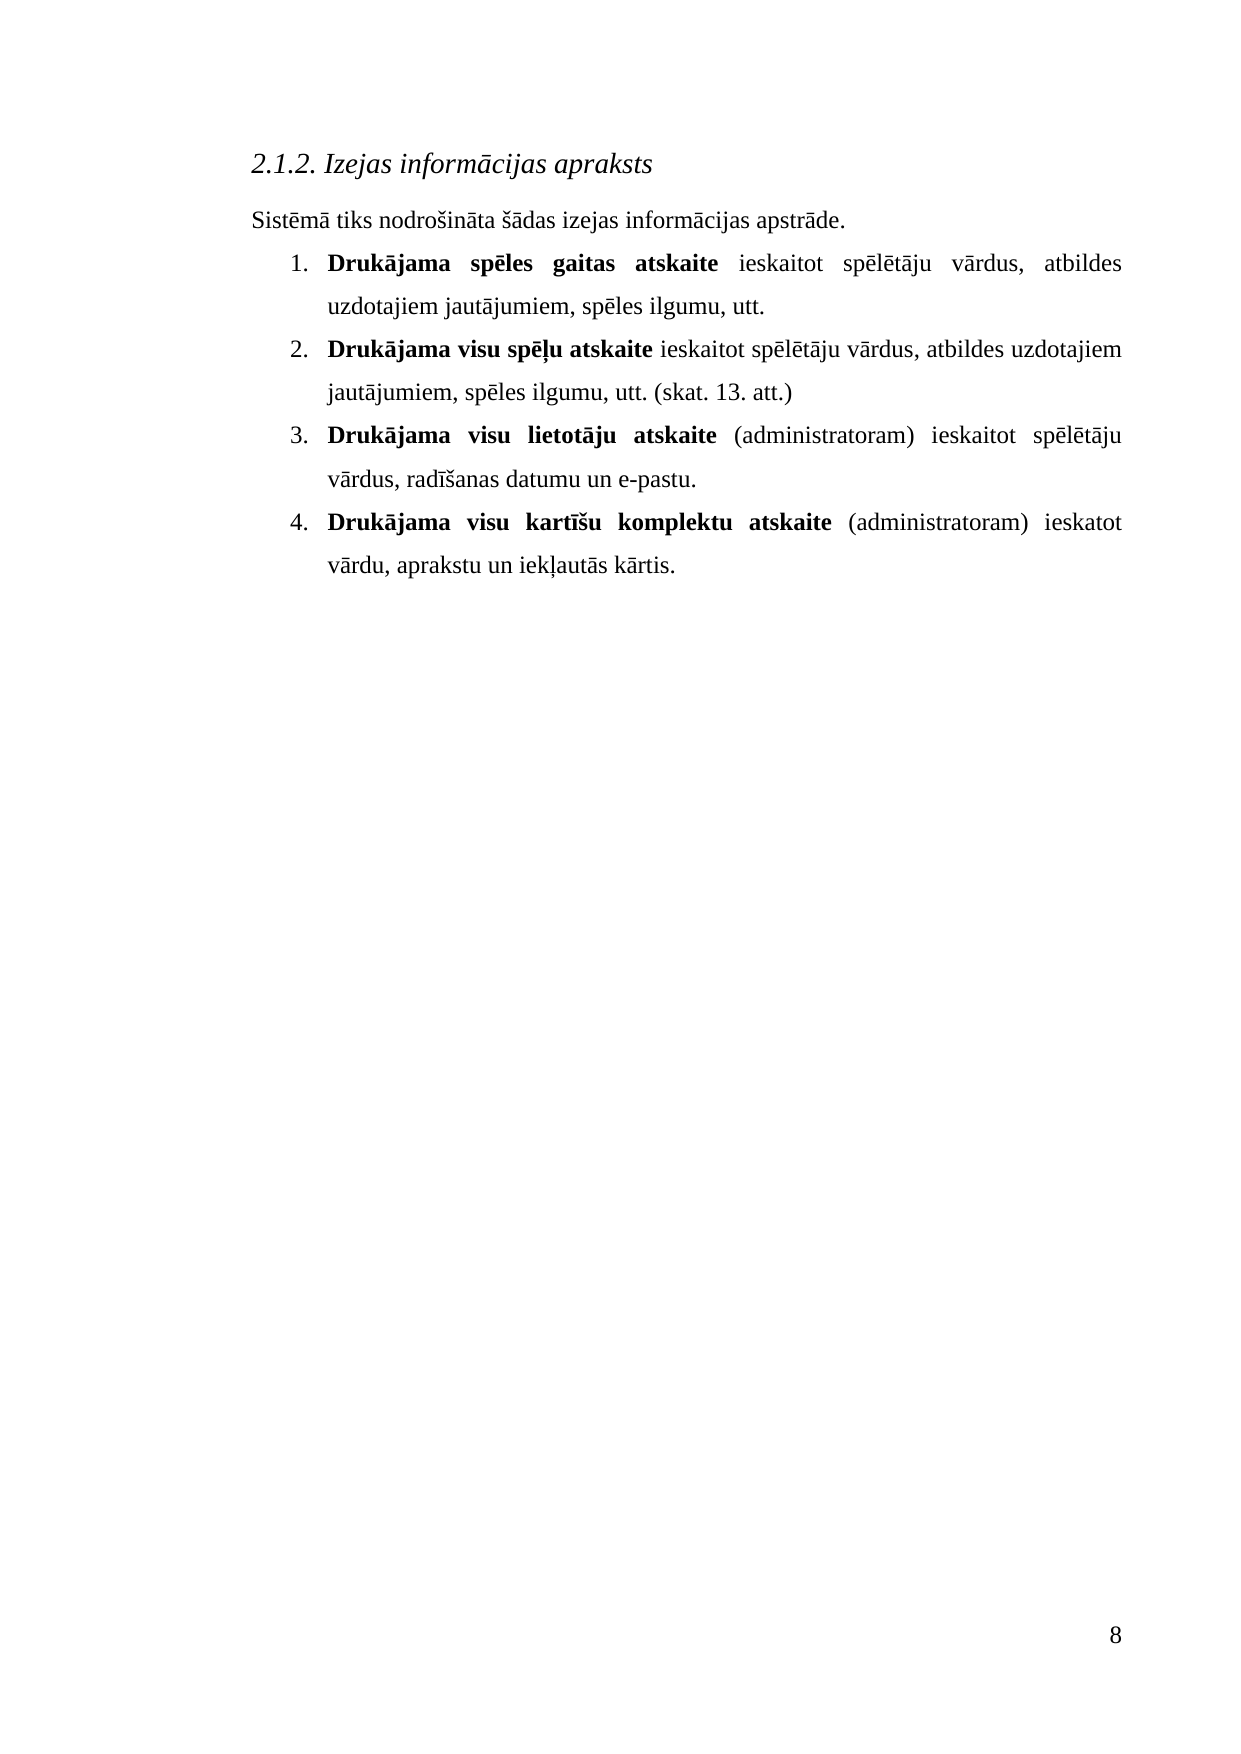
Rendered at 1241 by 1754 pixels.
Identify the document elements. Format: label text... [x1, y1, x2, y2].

list Drukājama visu lietotāju atskaite (administratoram) ieskaitot spēlētāju vārdus, radīšanas datumu un e-pastu. [290, 421, 1122, 492]
list Drukājama spēles gaitas atskaite ieskaitot spēlētāju vārdus, atbildes uzdotajiem jautājumiem, spēles ilgumu, utt. [290, 248, 1122, 320]
list Drukājama visu kartīšu komplektu atskaite (administratoram) ieskatot vārdu, aprakstu un iekļautās kārtis. [290, 507, 1122, 579]
subtitle 2.1.2. Izejas informācijas apraksts [177, 146, 1122, 180]
list Drukājama visu spēļu atskaite ieskaitot spēlētāju vārdus, atbildes uzdotajiem jautājumiem, spēles ilgumu, utt. (skat. 13. att.) [290, 334, 1122, 406]
text Sistēmā tiks nodrošināta šādas izejas informācijas apstrāde. [177, 205, 1122, 234]
